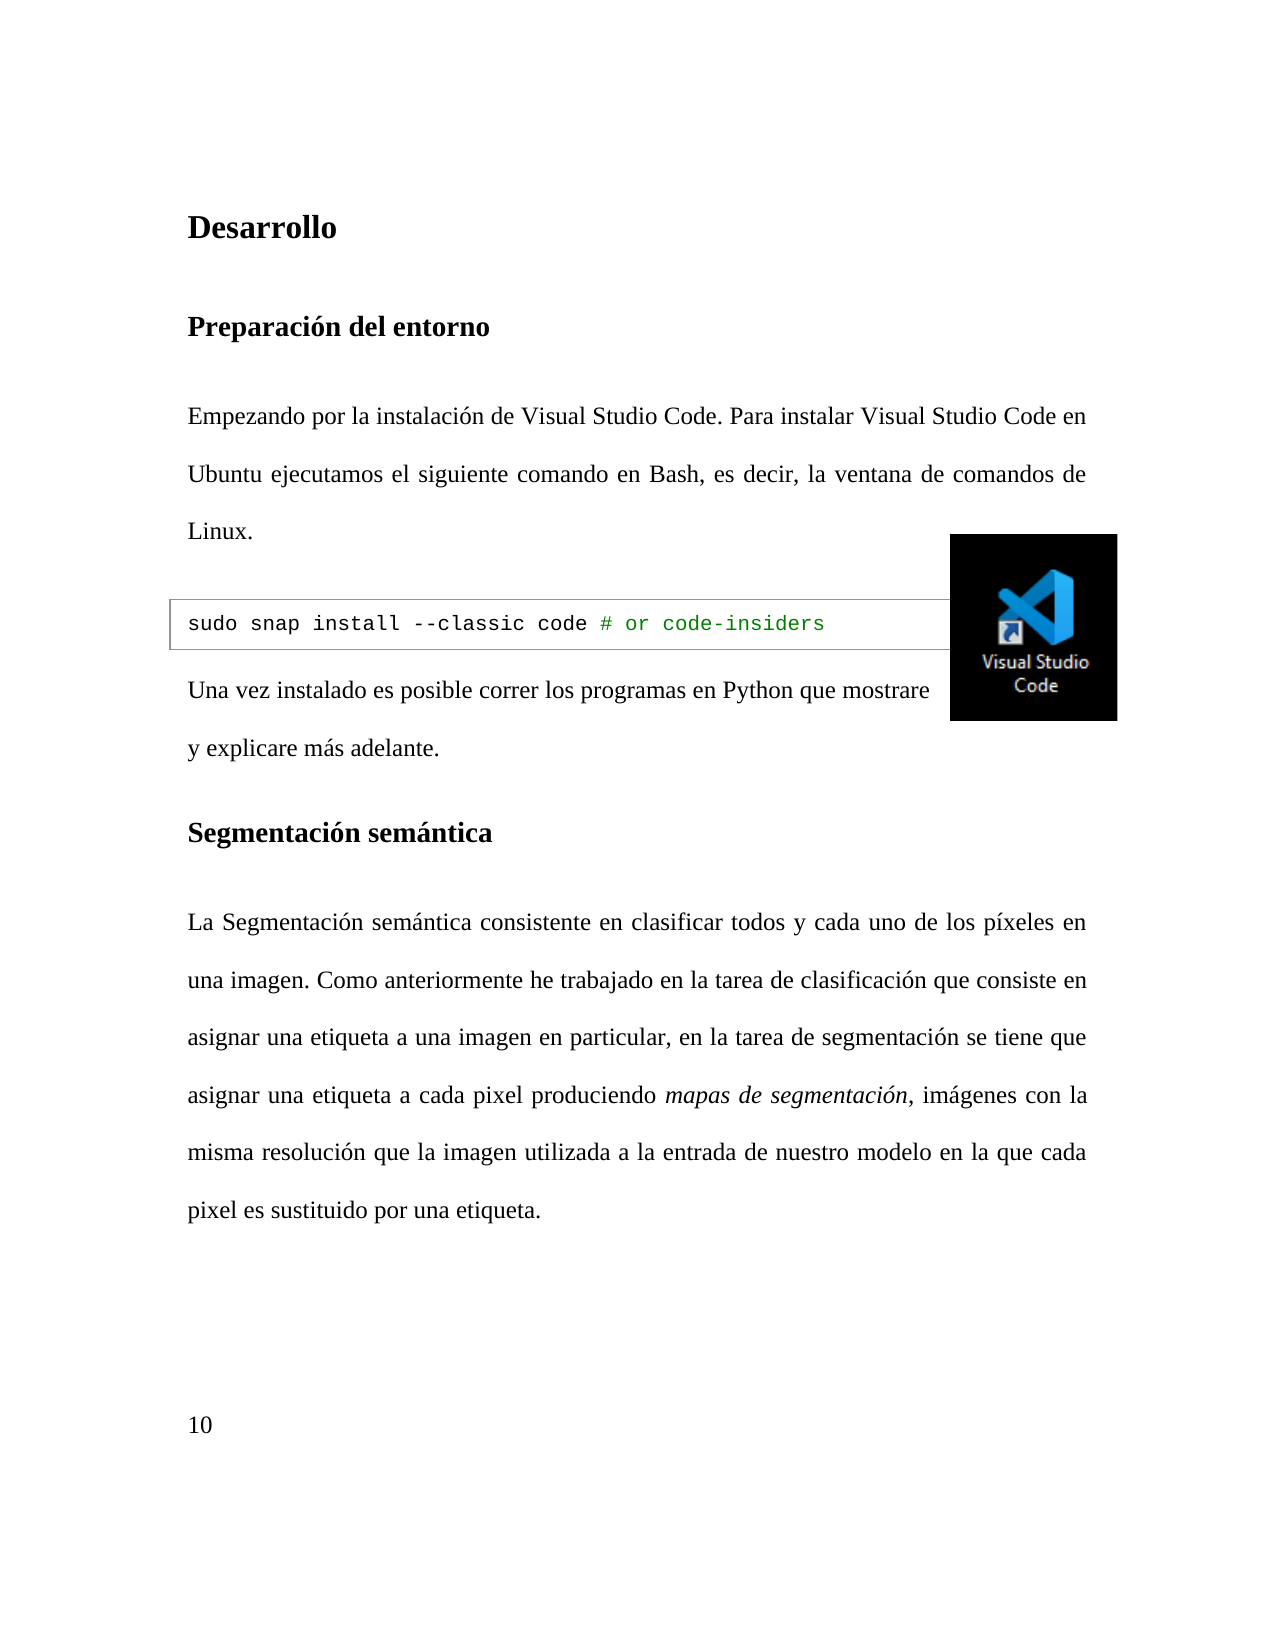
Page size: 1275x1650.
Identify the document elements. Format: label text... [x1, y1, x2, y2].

text sudo snap install --classic code # or code-insiders [171, 600, 948, 649]
text Segmentación semántica [187, 815, 1088, 849]
subtitle Desarrollo [187, 207, 1088, 246]
text Preparación del entorno [187, 309, 1088, 343]
text La Segmentación semántica consistente en clasificar todos y cada uno de los píxeles en una imagen. Como anteriormente he trabajado en la tarea de clasificación que consiste en asignar una etiqueta a una imagen en particular, en la tarea de segmentación se tiene que asignar una etiqueta a cada pixel produciendo mapas de segmentación, imágenes con la misma resolución que la imagen utilizada a la entrada de nuestro modelo en la que cada pixel es sustituido por una etiqueta. [187, 907, 1088, 1224]
text Una vez instalado es posible correr los programas en Python que mostrare y explicare más adelante. [187, 675, 1088, 762]
text Empezando por la instalación de Visual Studio Code. Para instalar Visual Studio Code en Ubuntu ejecutamos el siguiente comando en Bash, es decir, la ventana de comandos de Linux. [187, 401, 1088, 545]
picture [948, 534, 1118, 719]
